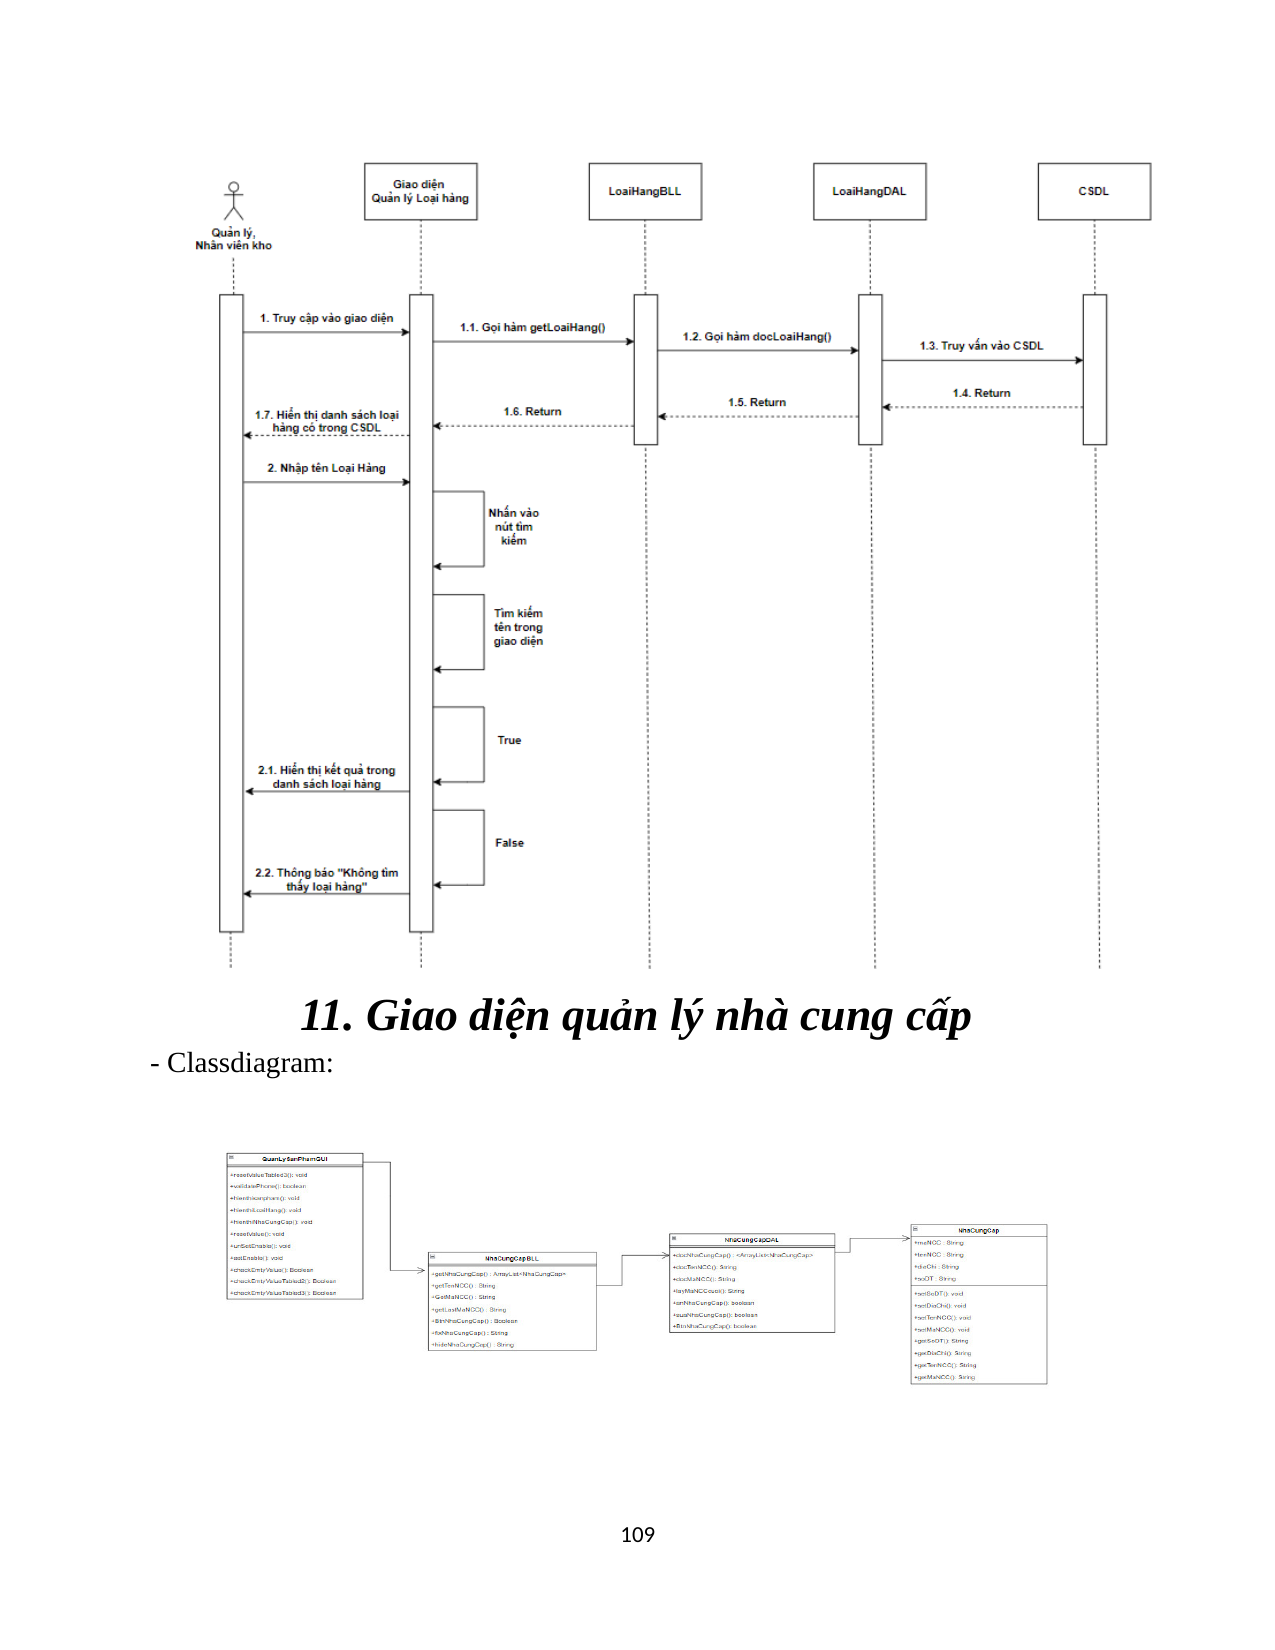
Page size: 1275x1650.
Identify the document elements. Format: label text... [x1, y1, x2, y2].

subtitle 11. Giao diện quản lý nhà cung cấp [225, 988, 1125, 1041]
text - Classdiagram: [150, 1045, 1125, 1078]
picture [187, 150, 1160, 969]
